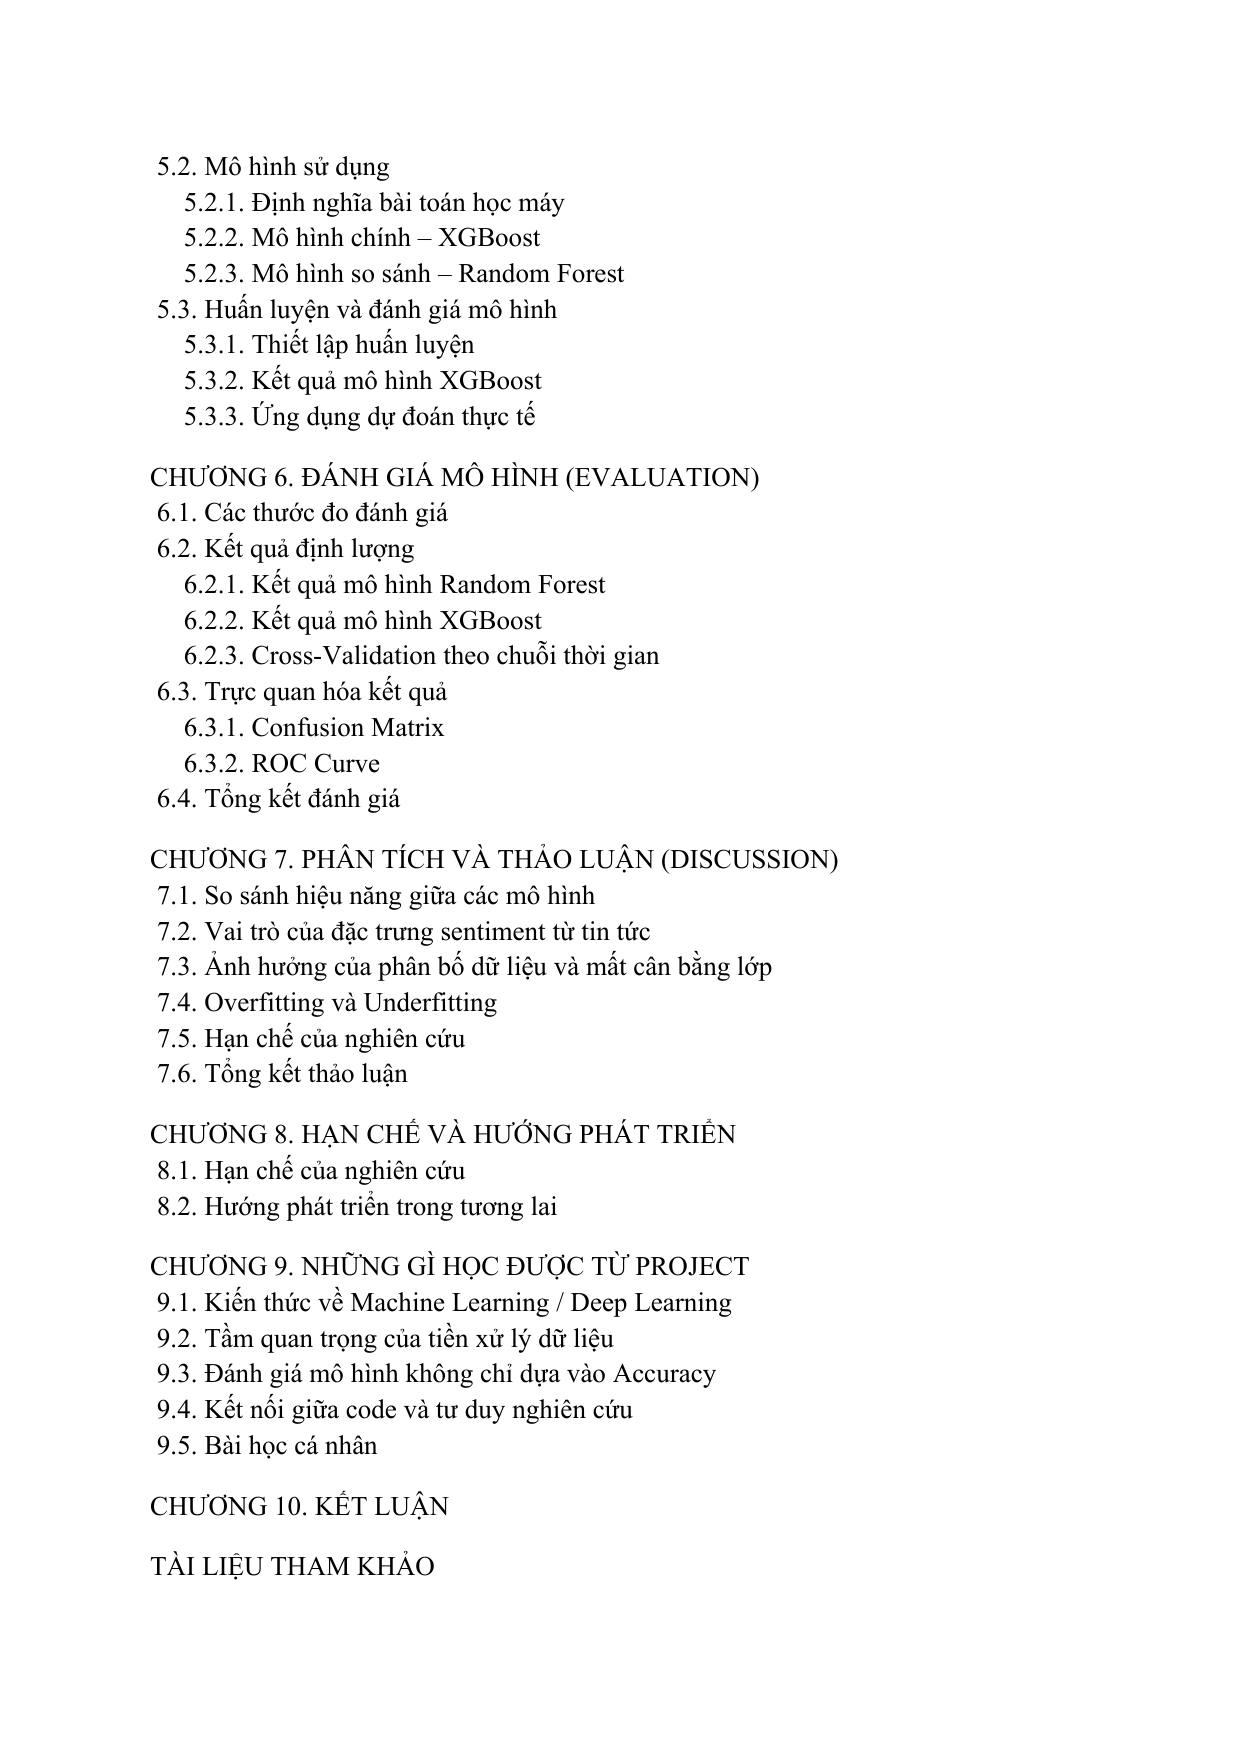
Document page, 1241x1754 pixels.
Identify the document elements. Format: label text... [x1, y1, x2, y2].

subtitle CHƯƠNG 6. ĐÁNH GIÁ MÔ HÌNH (EVALUATION) 6.1. Các thước đo đánh giá 6.2. Kết quả định lượng 6.2.1. Kết quả mô hình Random Forest 6.2.2. Kết quả mô hình XGBoost 6.2.3. Cross-Validation theo chuỗi thời gian 6.3. Trực quan hóa kết quả 6.3.1. Confusion Matrix 6.3.2. ROC Curve 6.4. Tổng kết đánh giá [150, 461, 1090, 813]
subtitle CHƯƠNG 7. PHÂN TÍCH VÀ THẢO LUẬN (DISCUSSION) 7.1. So sánh hiệu năng giữa các mô hình 7.2. Vai trò của đặc trưng sentiment từ tin tức 7.3. Ảnh hưởng của phân bố dữ liệu và mất cân bằng lớp 7.4. Overfitting và Underfitting 7.5. Hạn chế của nghiên cứu 7.6. Tổng kết thảo luận [150, 843, 1090, 1089]
subtitle CHƯƠNG 8. HẠN CHẾ VÀ HƯỚNG PHÁT TRIỂN 8.1. Hạn chế của nghiên cứu 8.2. Hướng phát triển trong tương lai [150, 1118, 1090, 1221]
subtitle CHƯƠNG 9. NHỮNG GÌ HỌC ĐƯỢC TỪ PROJECT 9.1. Kiến thức về Machine Learning / Deep Learning 9.2. Tầm quan trọng của tiền xử lý dữ liệu 9.3. Đánh giá mô hình không chỉ dựa vào Accuracy 9.4. Kết nối giữa code và tư duy nghiên cứu 9.5. Bài học cá nhân [150, 1250, 1090, 1460]
subtitle TÀI LIỆU THAM KHẢO [150, 1551, 1090, 1582]
subtitle CHƯƠNG 10. KẾT LUẬN [150, 1490, 1090, 1521]
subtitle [150, 150, 1090, 431]
